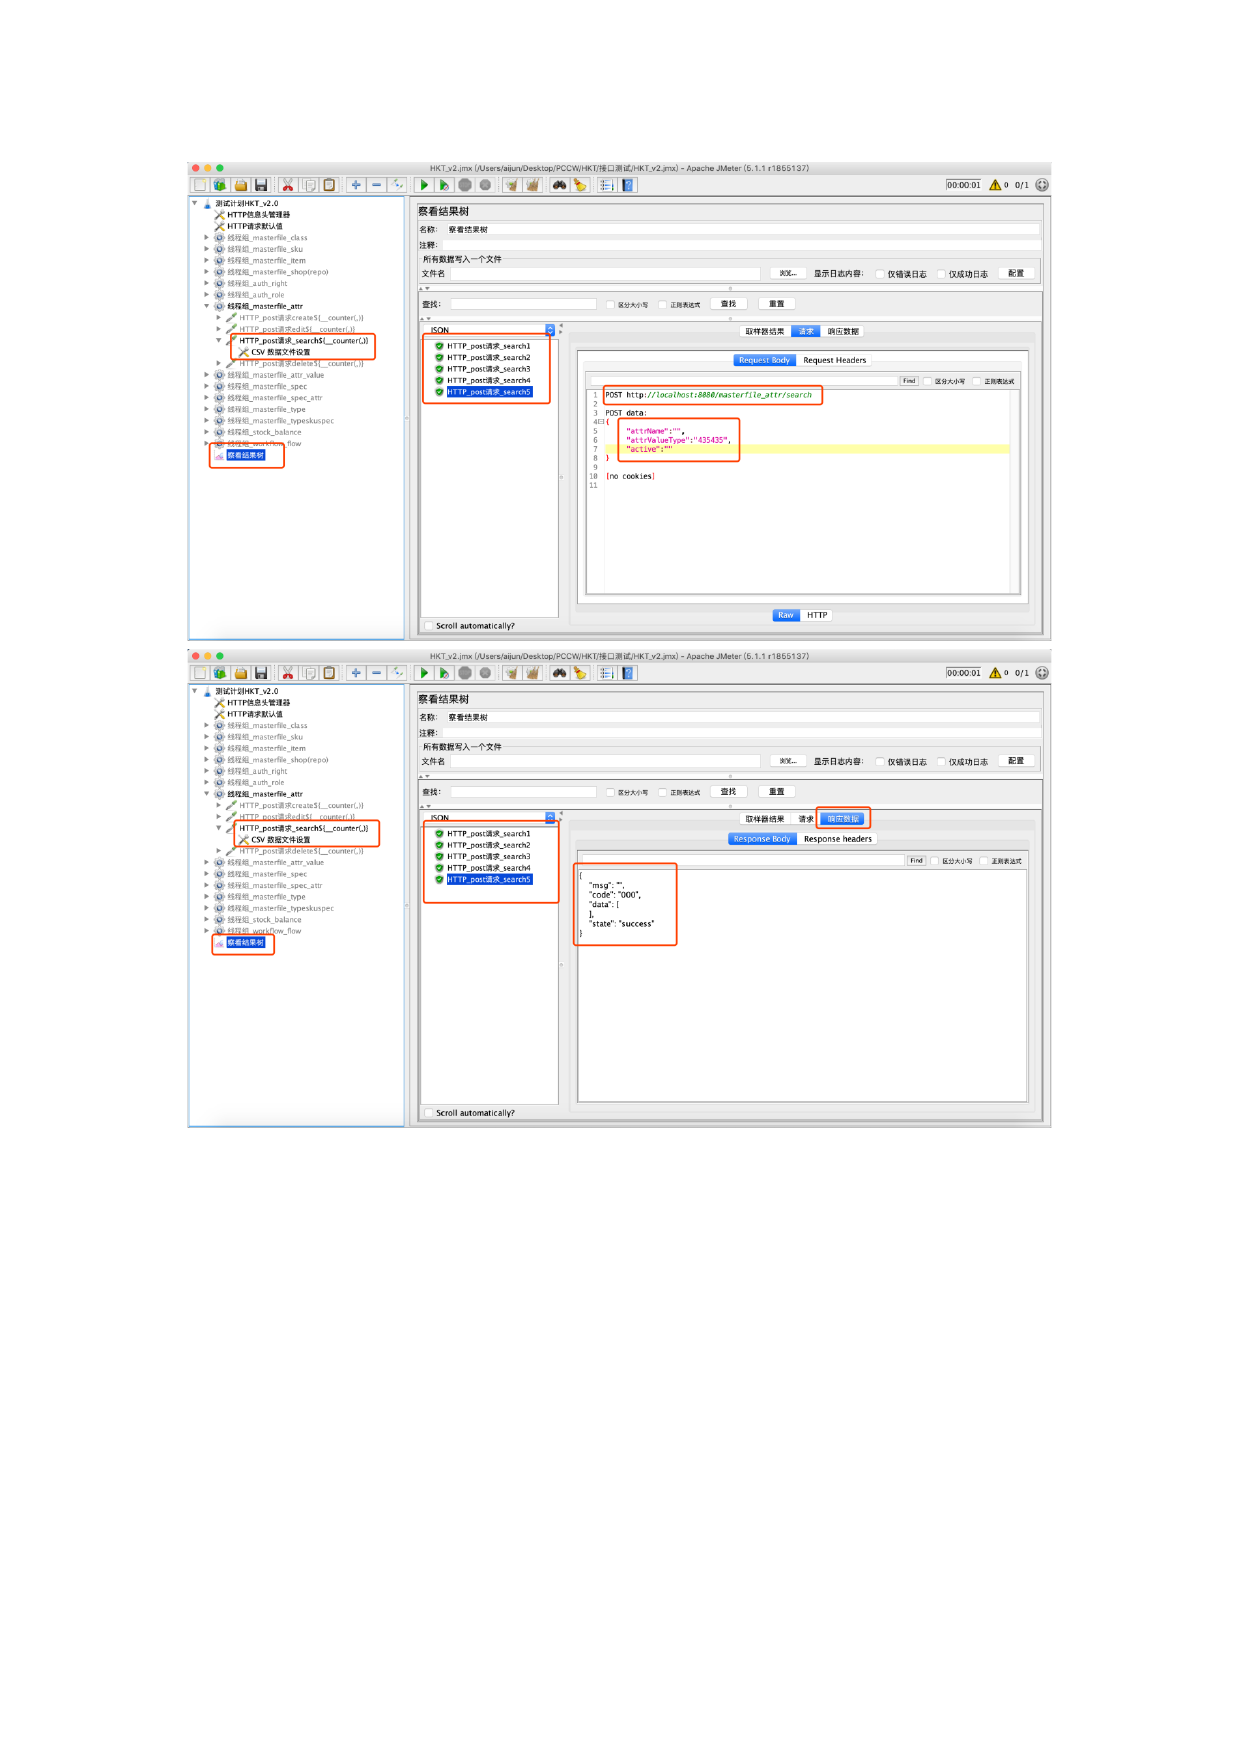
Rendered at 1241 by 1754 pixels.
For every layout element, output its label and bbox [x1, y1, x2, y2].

picture [187, 649, 1052, 1128]
picture [187, 162, 1052, 641]
